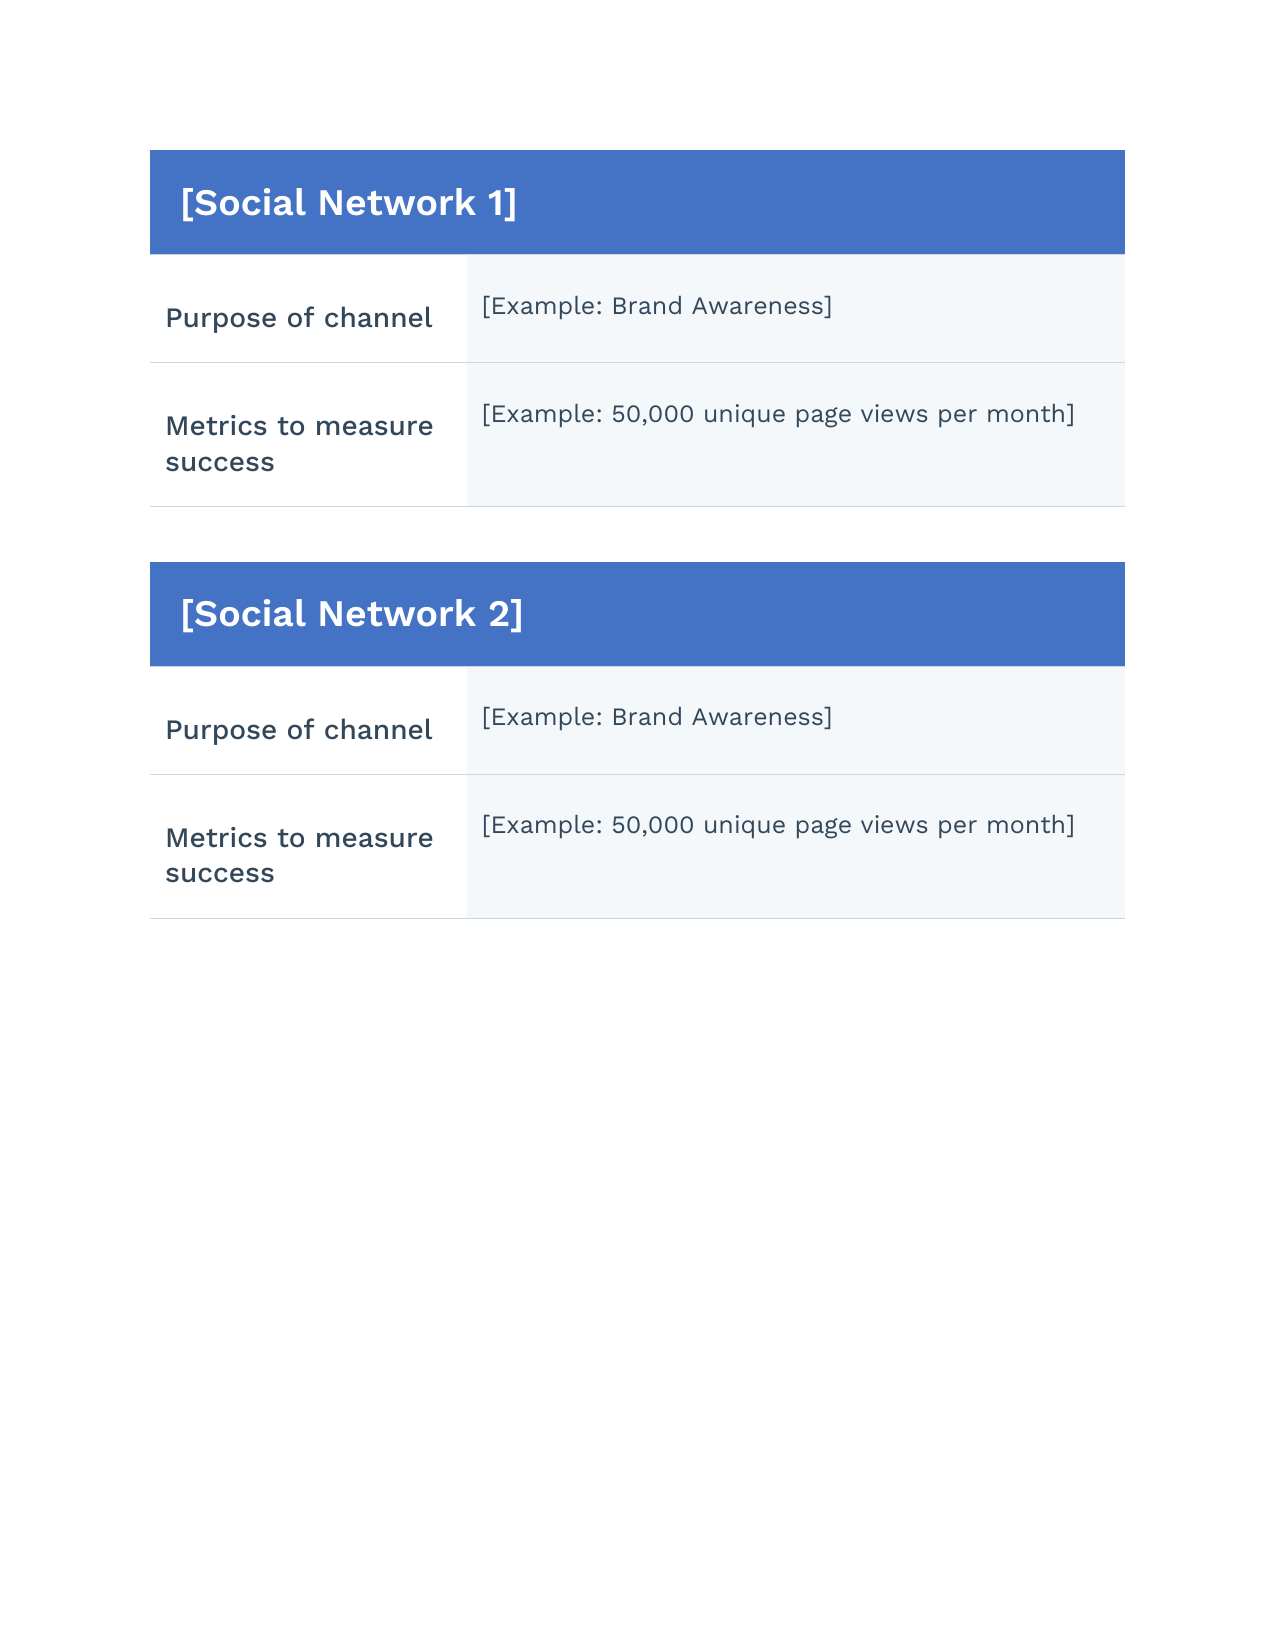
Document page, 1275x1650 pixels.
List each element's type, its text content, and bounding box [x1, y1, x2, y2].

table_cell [467, 363, 1125, 506]
table_cell Metrics to measure success [150, 775, 467, 918]
table_cell Metrics to measure success [150, 363, 467, 506]
table_cell [Example: 50,000 unique page views per month] [467, 775, 1125, 918]
table_header [Social Network 1] [150, 150, 1125, 254]
table_cell Purpose of channel [150, 667, 467, 774]
table_header [Social Network 2] [150, 562, 1125, 666]
table_cell Purpose of channel [150, 255, 467, 362]
table_cell [Example: Brand Awareness] [467, 255, 1125, 362]
table_cell [Example: Brand Awareness] [467, 667, 1125, 774]
